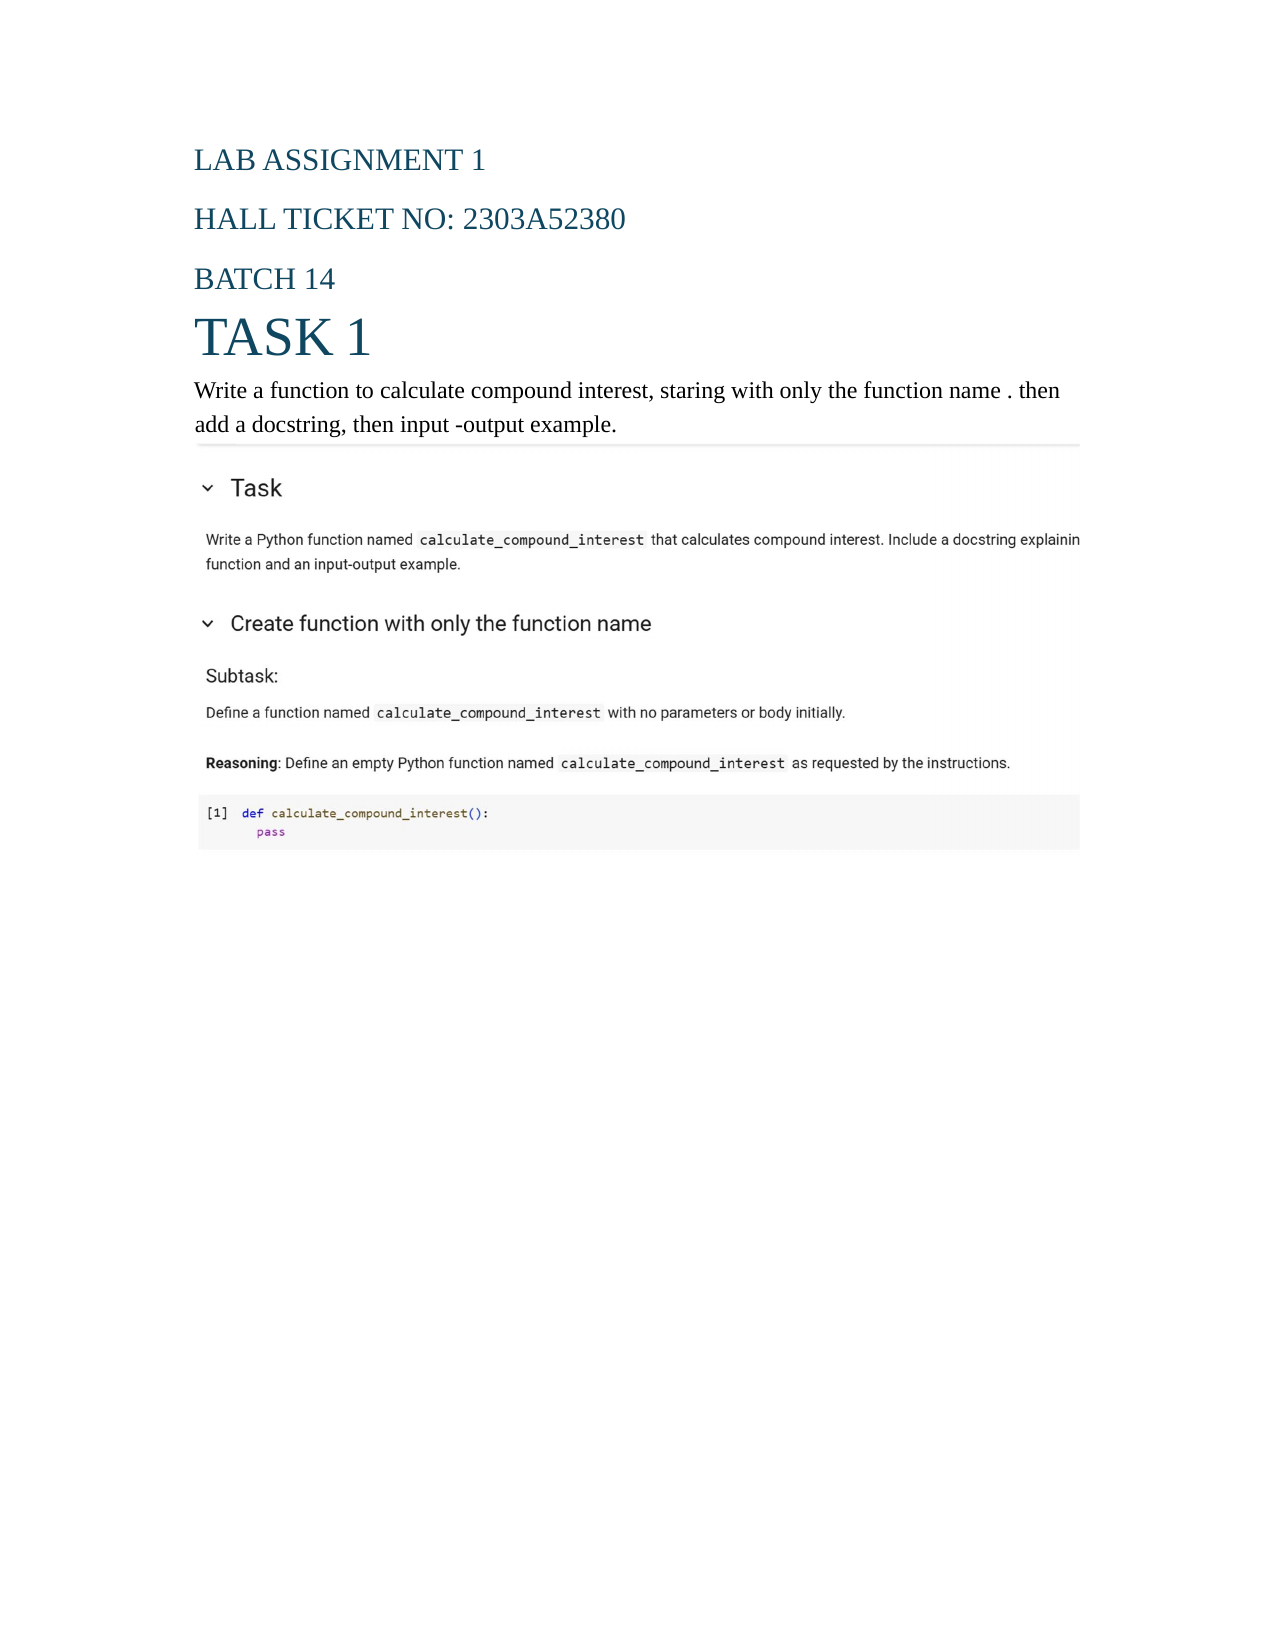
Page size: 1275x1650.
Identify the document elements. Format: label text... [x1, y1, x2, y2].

text BATCH 14 TASK 1 [193, 260, 763, 367]
text HALL TICKET NO: 2303A52380 [193, 200, 763, 236]
text LAB ASSIGNMENT 1 [193, 141, 763, 177]
picture [194, 443, 1080, 863]
text Write a function to calculate compound interest, staring with only the function name . then add a docstring, then input -output example. [193, 376, 1081, 437]
